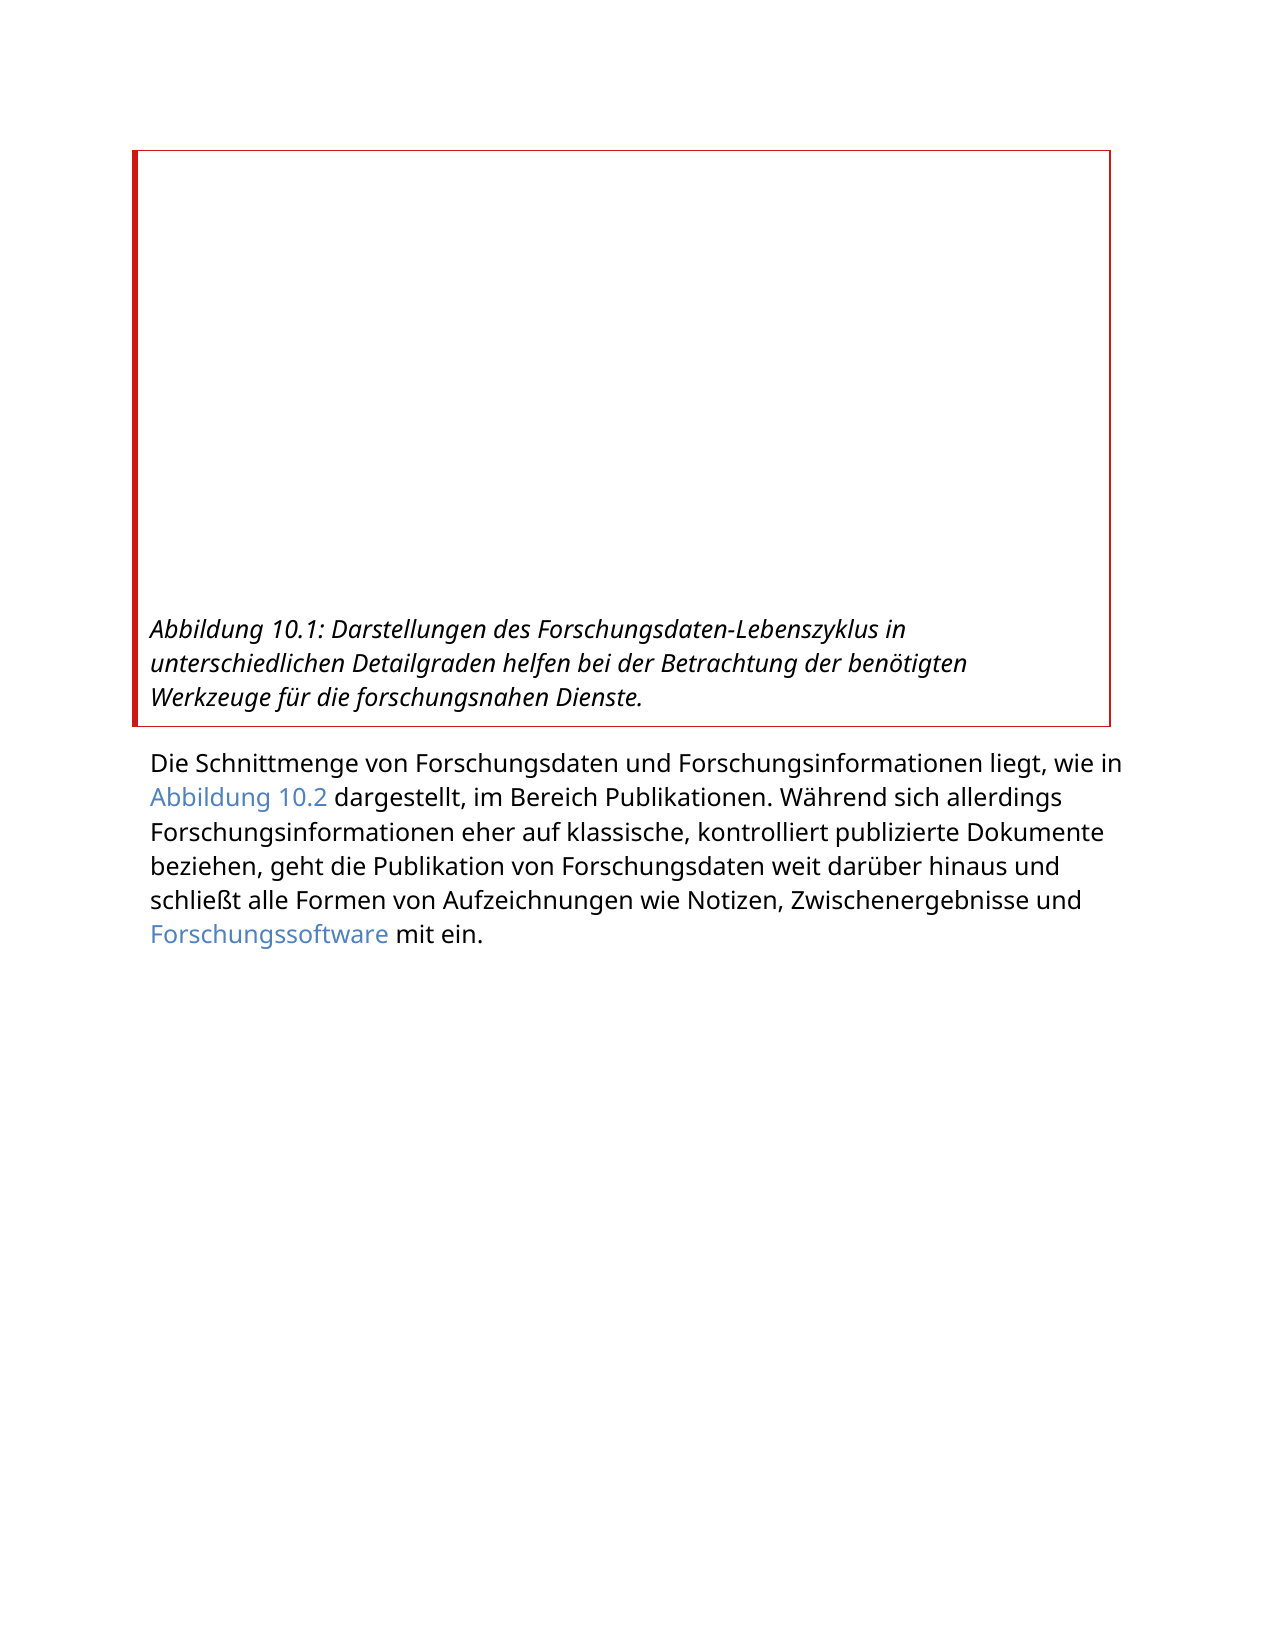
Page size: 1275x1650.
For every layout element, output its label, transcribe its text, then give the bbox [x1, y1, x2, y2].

table_header Abbildung 10.1: Darstellungen des Forschungsdaten-Lebenszyklus in unterschiedlichen Detailgraden helfen bei der Betrachtung der benötigten Werkzeuge für die forschungsnahen Dienste. [138, 151, 1109, 726]
text Die Schnittmenge von Forschungsdaten und Forschungsinformationen liegt, wie in Abbildung 10.2 dargestellt, im Bereich Publikationen. Während sich allerdings Forschungsinformationen eher auf klassische, kontrolliert publizierte Dokumente beziehen, geht die Publikation von Forschungsdaten weit darüber hinaus und schließt alle Formen von Aufzeichnungen wie Notizen, Zwischenergebnisse und Forschungssoftware mit ein. [150, 746, 1125, 950]
